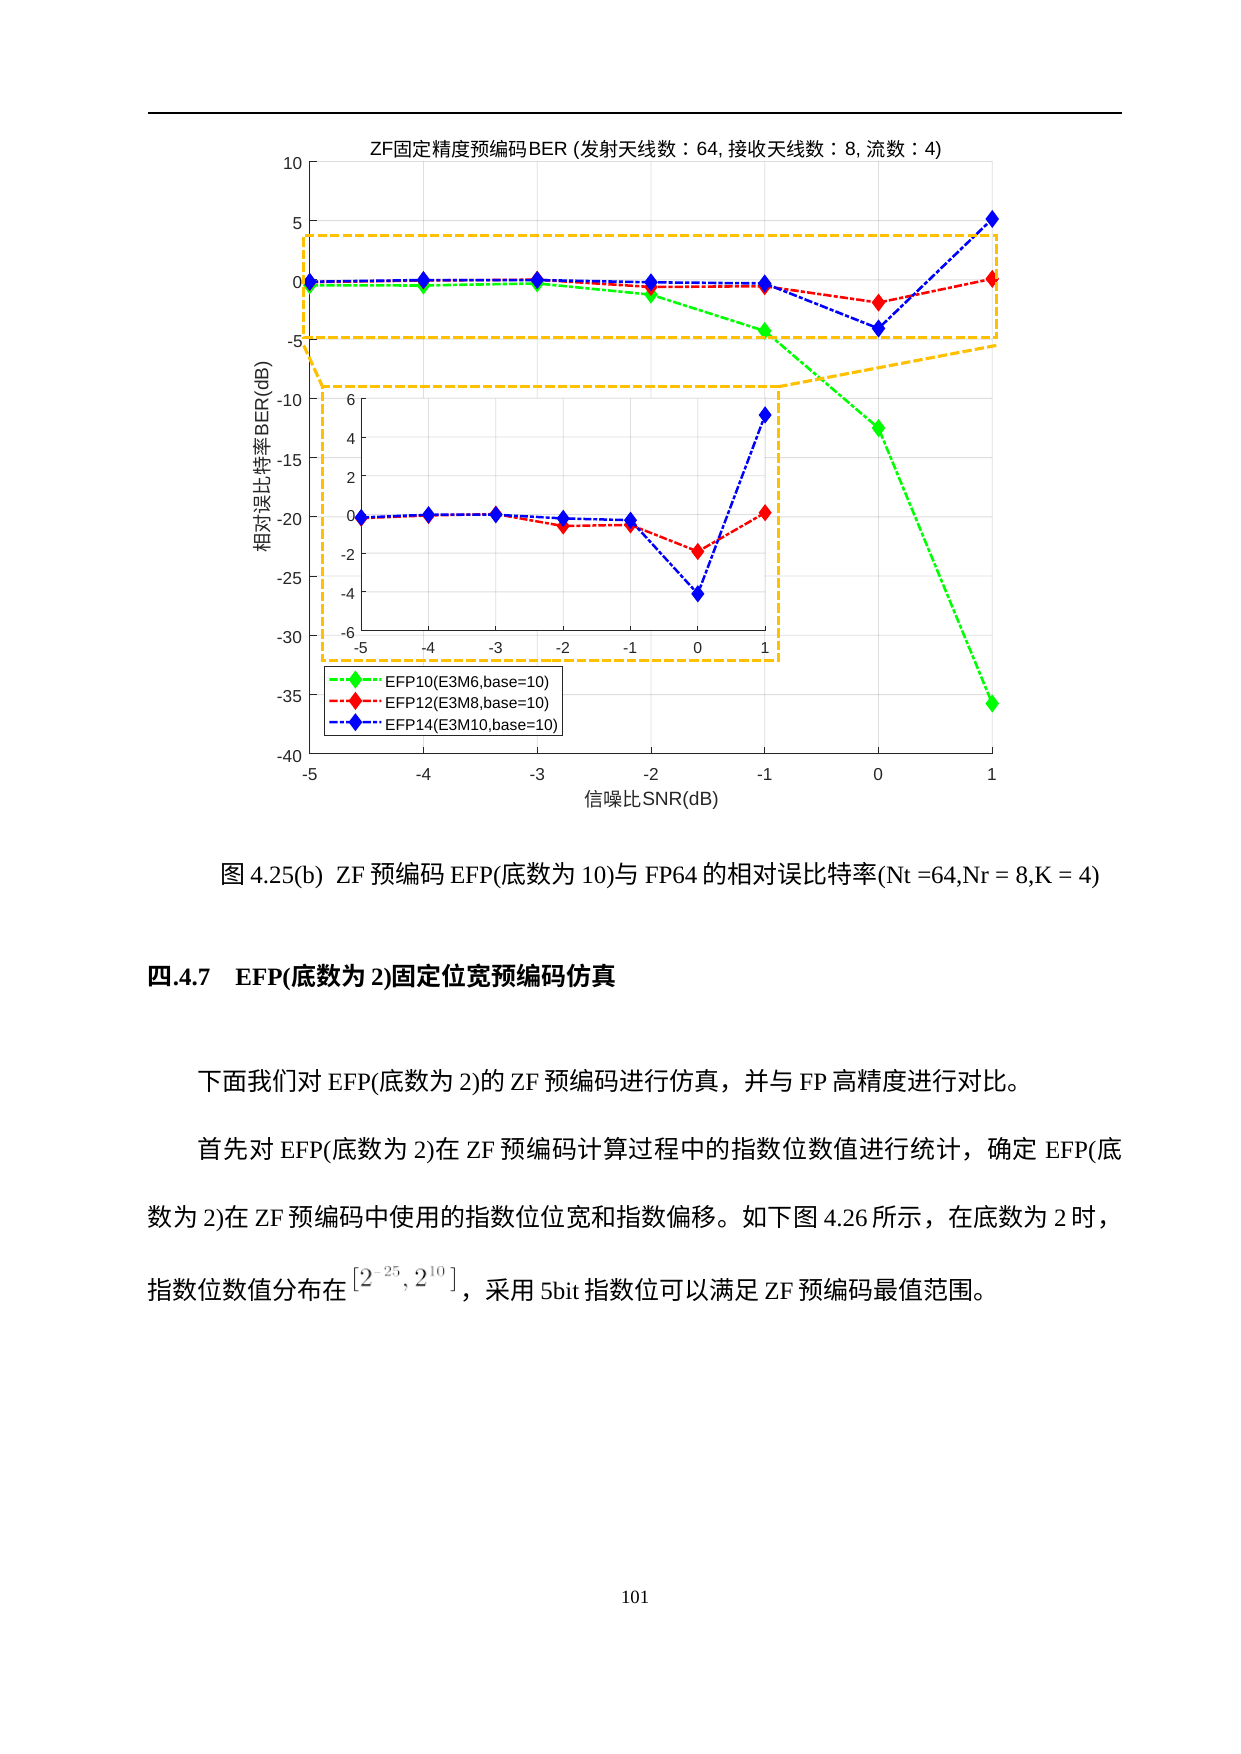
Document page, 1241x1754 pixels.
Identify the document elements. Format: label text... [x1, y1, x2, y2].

text 图4.25(b) ZF预编码EFP(底数为10)与FP64的相对误比特率(Nt =64,Nr = 8,K = 4) [148, 838, 1122, 906]
text 首先对EFP(底数为2)在ZF预编码计算过程中的指数位数值进行统计，确定EFP(底数为2)在ZF预编码中使用的指数位位宽和指数偏移。如下图4.26所示，在底数为2时，指数位数值分布在，采用5bit指数位可以满足ZF预编码最值范围。 [148, 1114, 1122, 1317]
text 下面我们对EFP(底数为2)的ZF预编码进行仿真，并与FP高精度进行对比。 [148, 1046, 1122, 1114]
subtitle EFP(底数为2)固定位宽预编码仿真 [148, 940, 1122, 1008]
